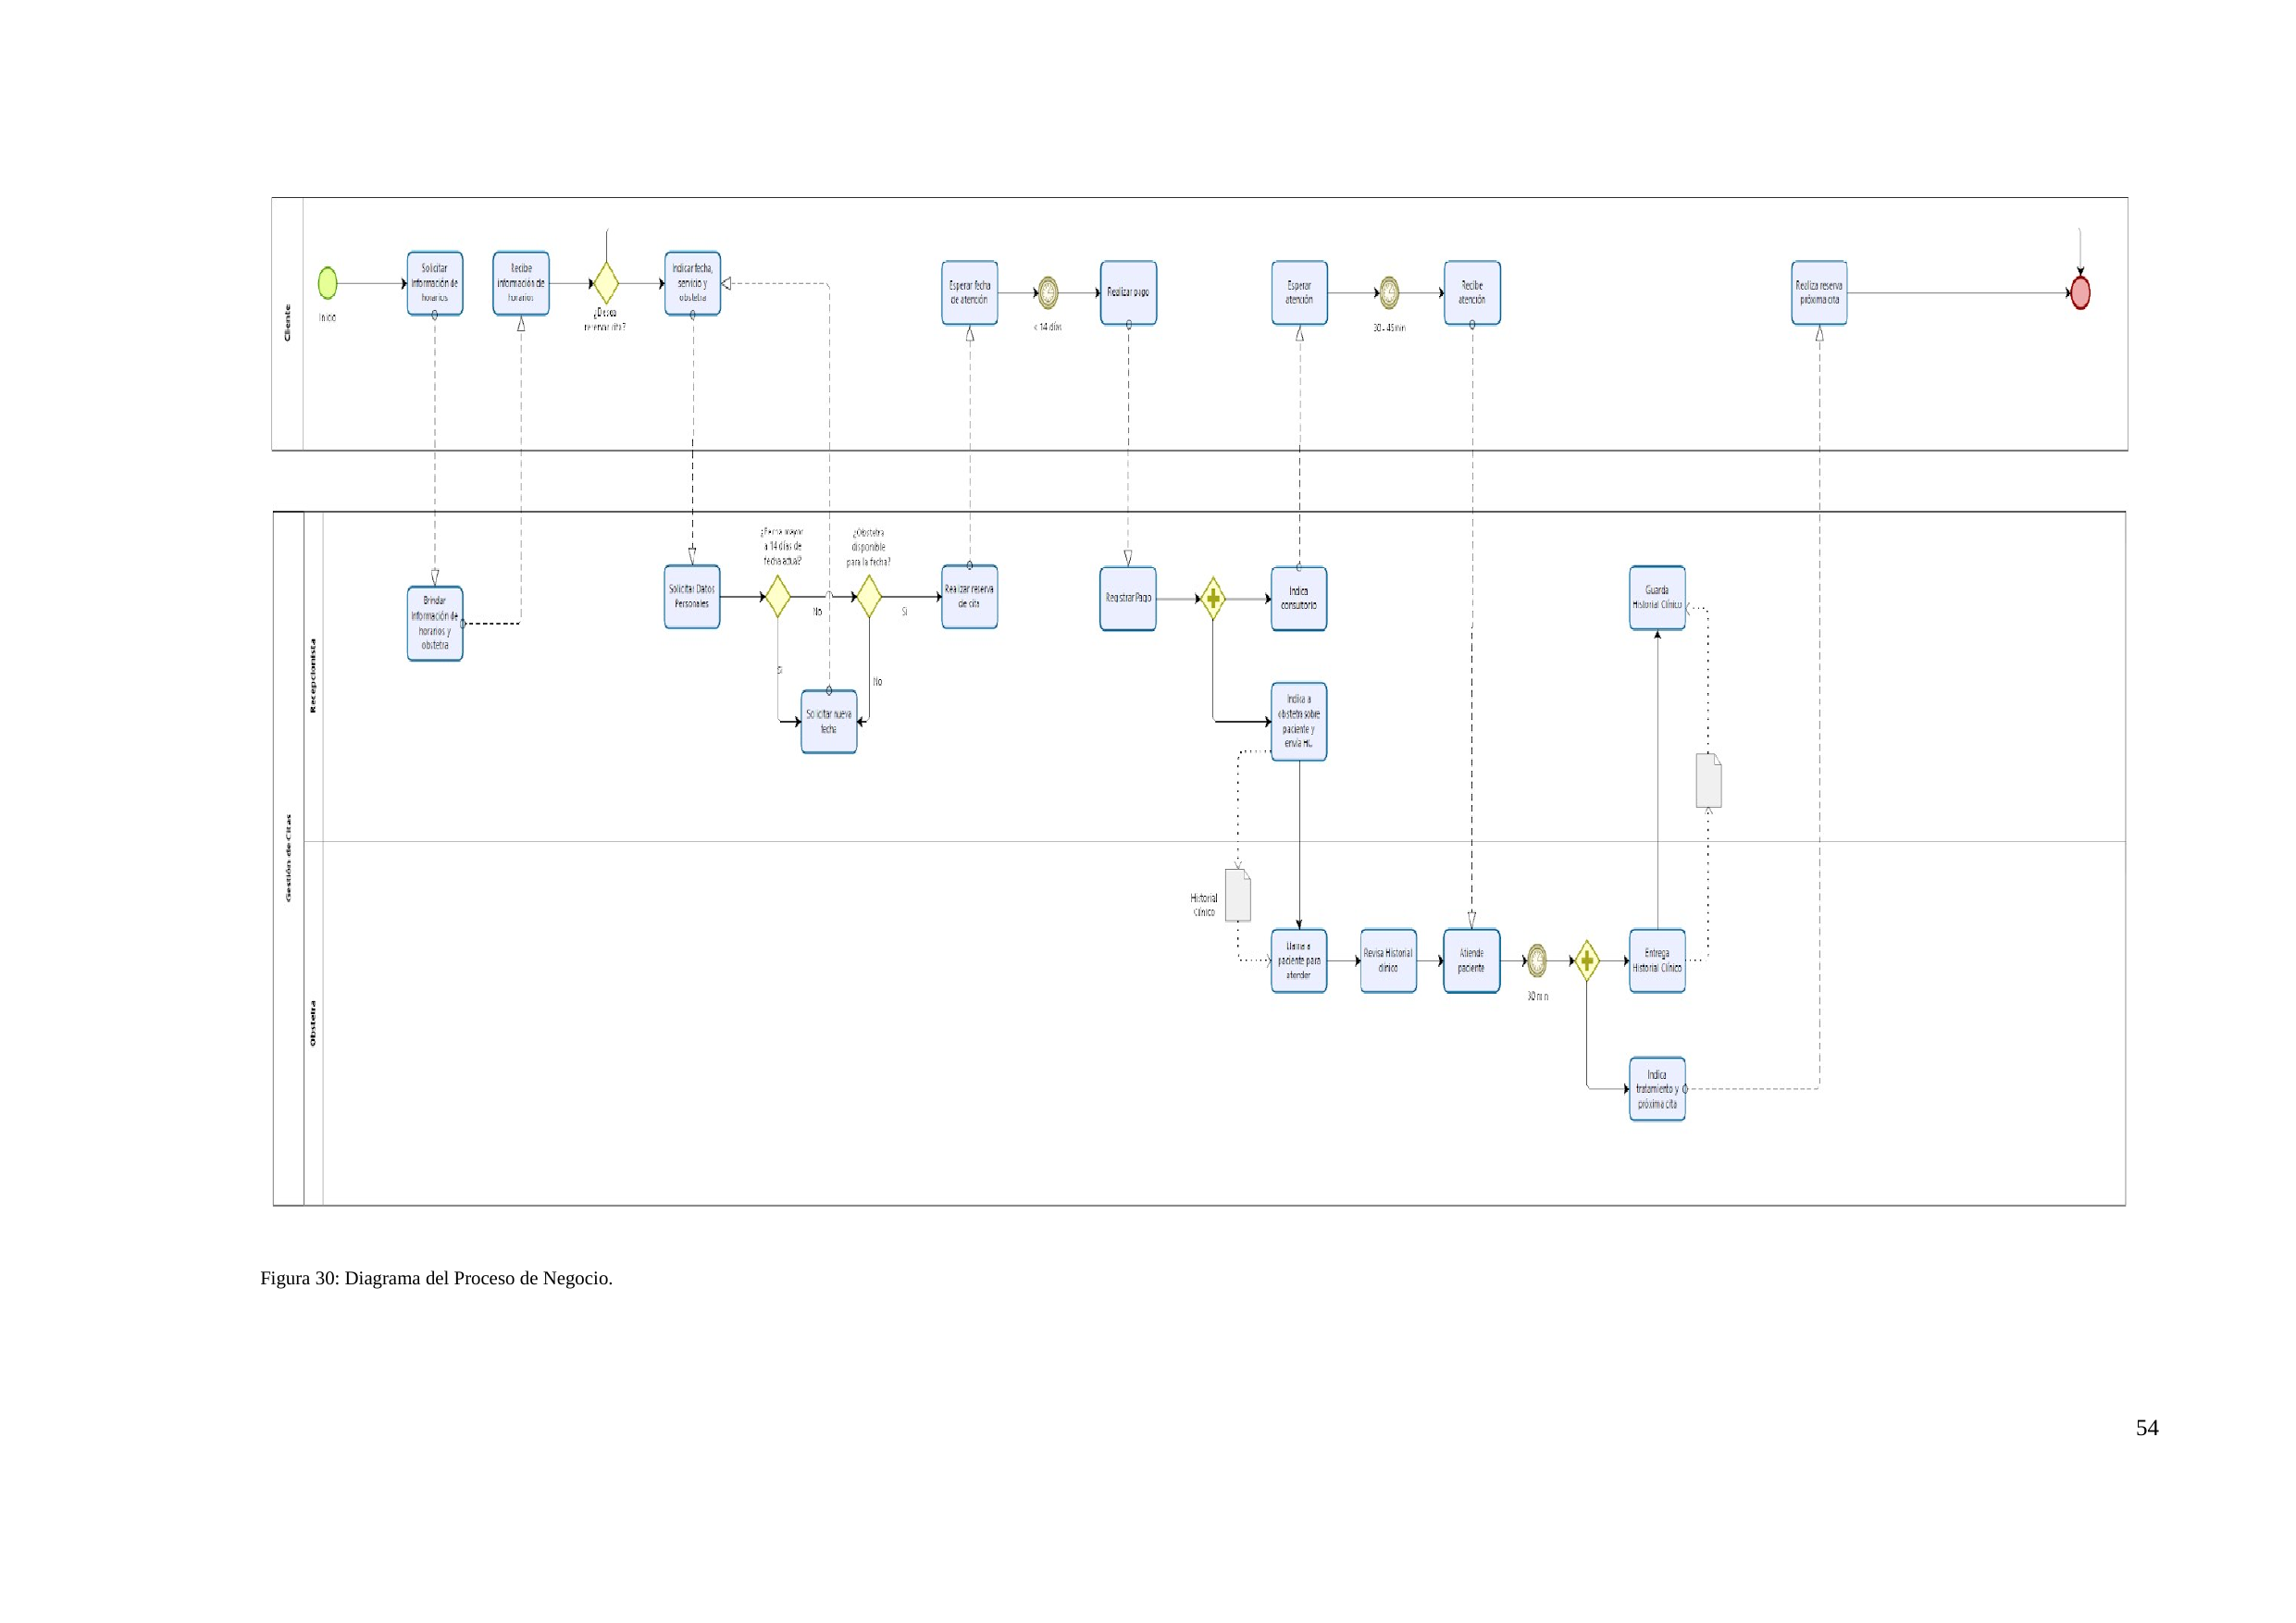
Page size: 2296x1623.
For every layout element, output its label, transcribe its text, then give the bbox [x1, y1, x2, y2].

picture [271, 197, 2128, 1207]
text Figura 30: Diagrama del Proceso de Negocio. [260, 1267, 2147, 1289]
